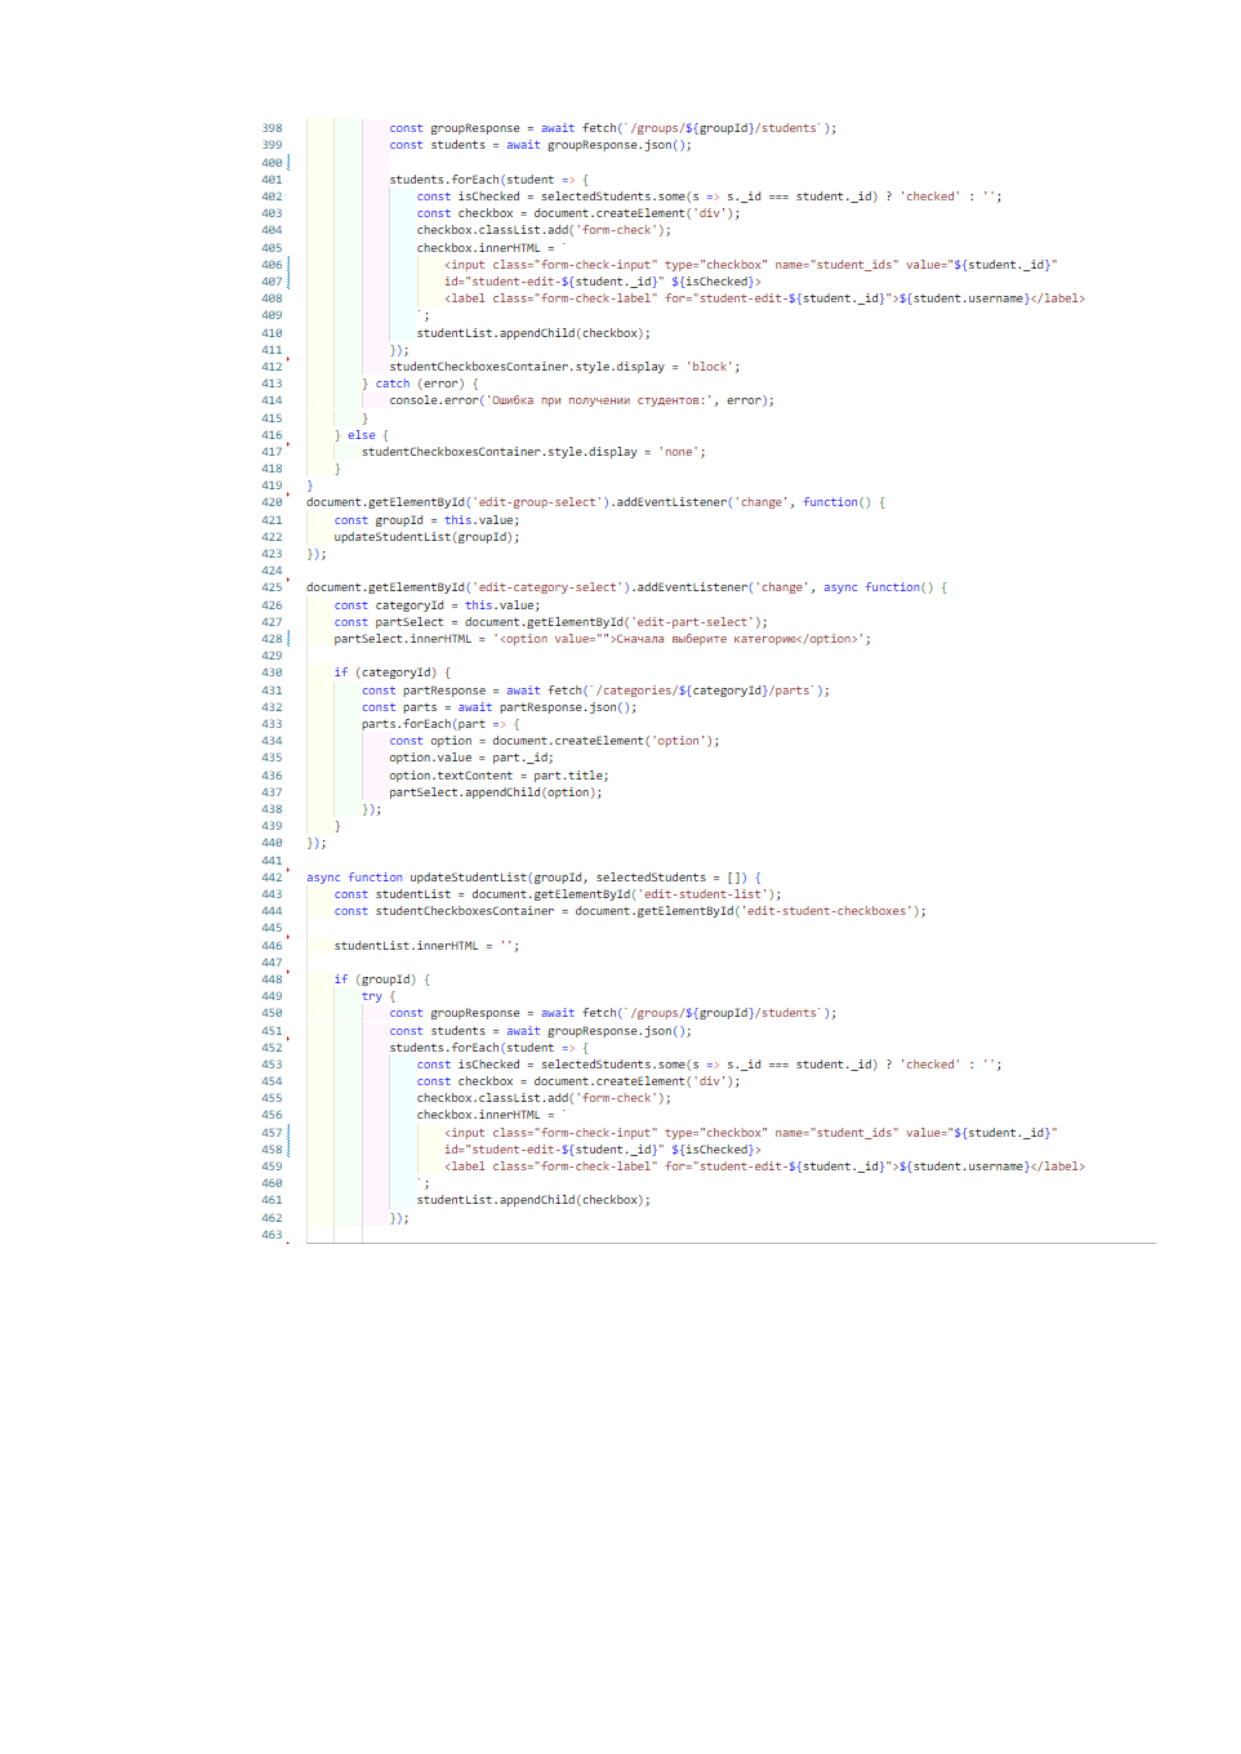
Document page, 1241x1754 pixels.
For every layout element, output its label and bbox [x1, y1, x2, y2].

picture [251, 118, 1226, 1244]
